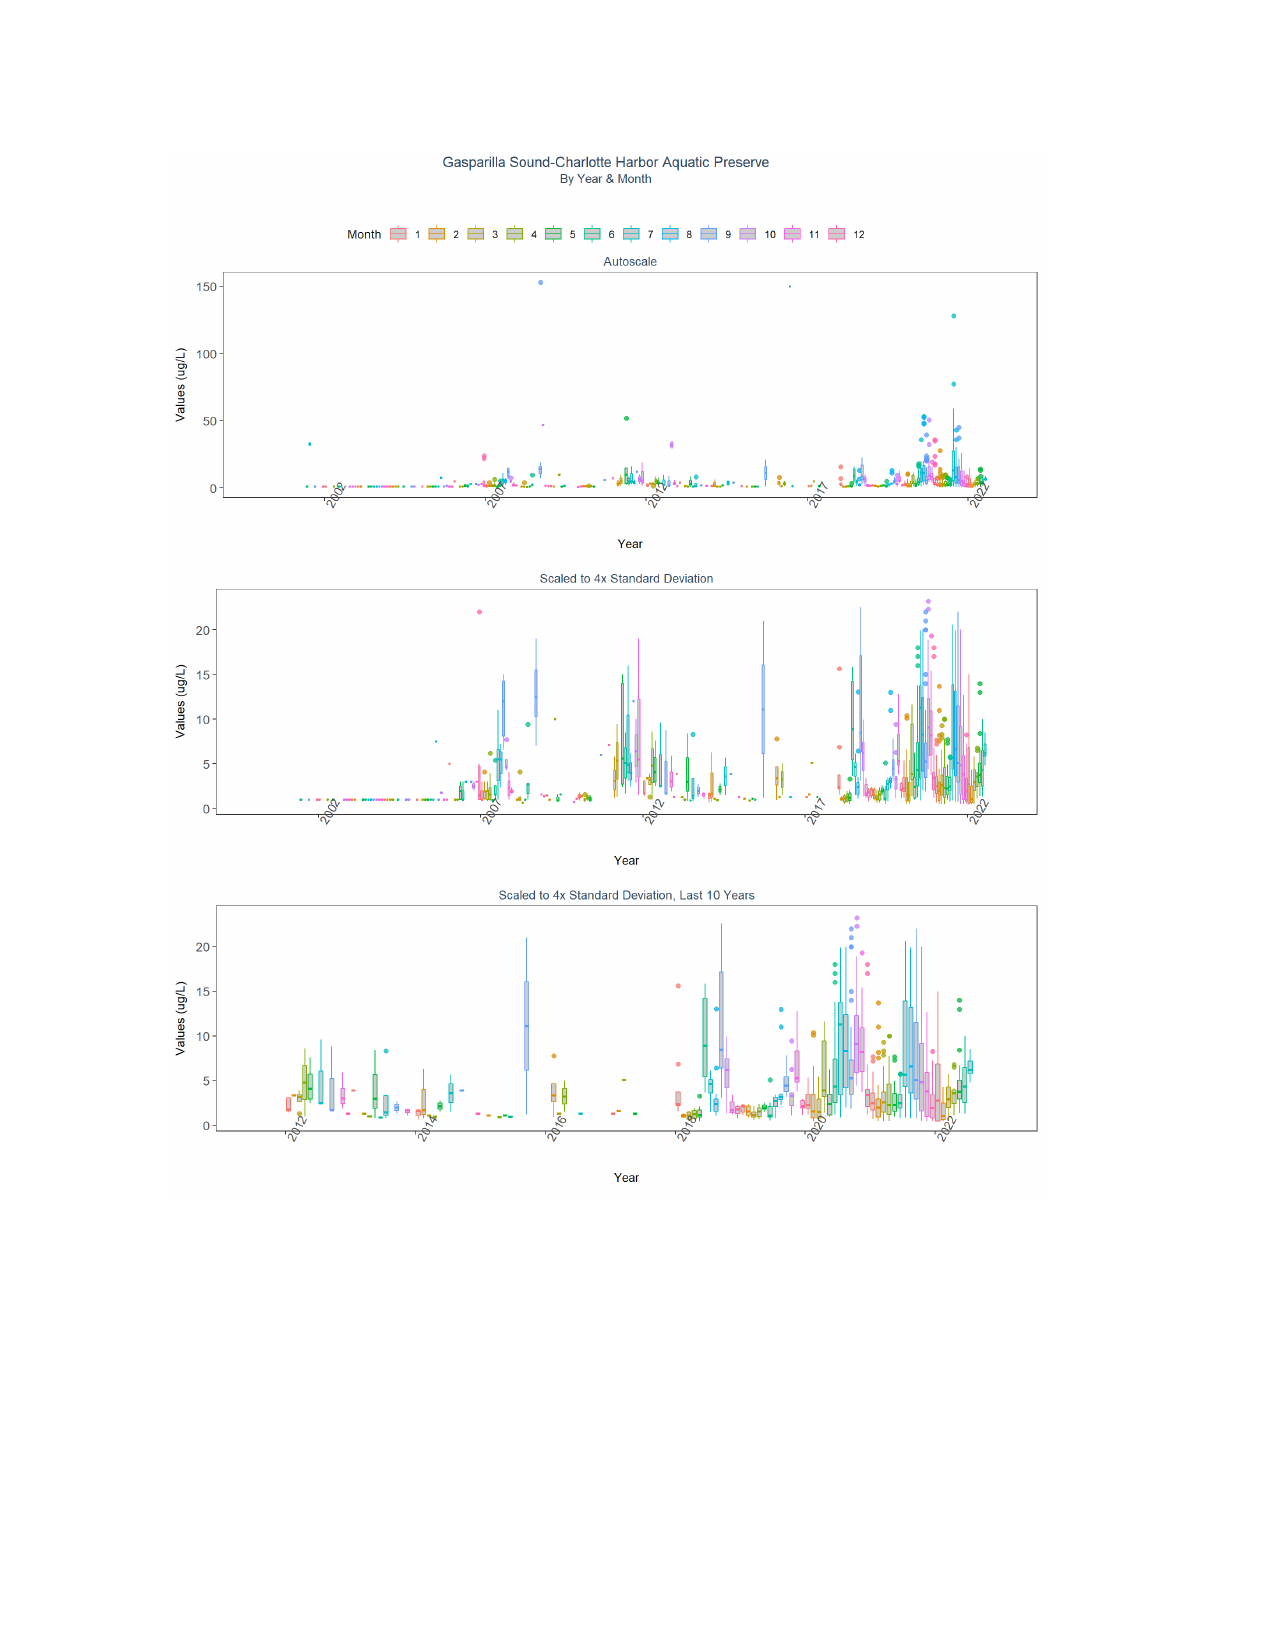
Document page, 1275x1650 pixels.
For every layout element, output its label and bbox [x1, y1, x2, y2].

picture [168, 150, 1044, 1200]
